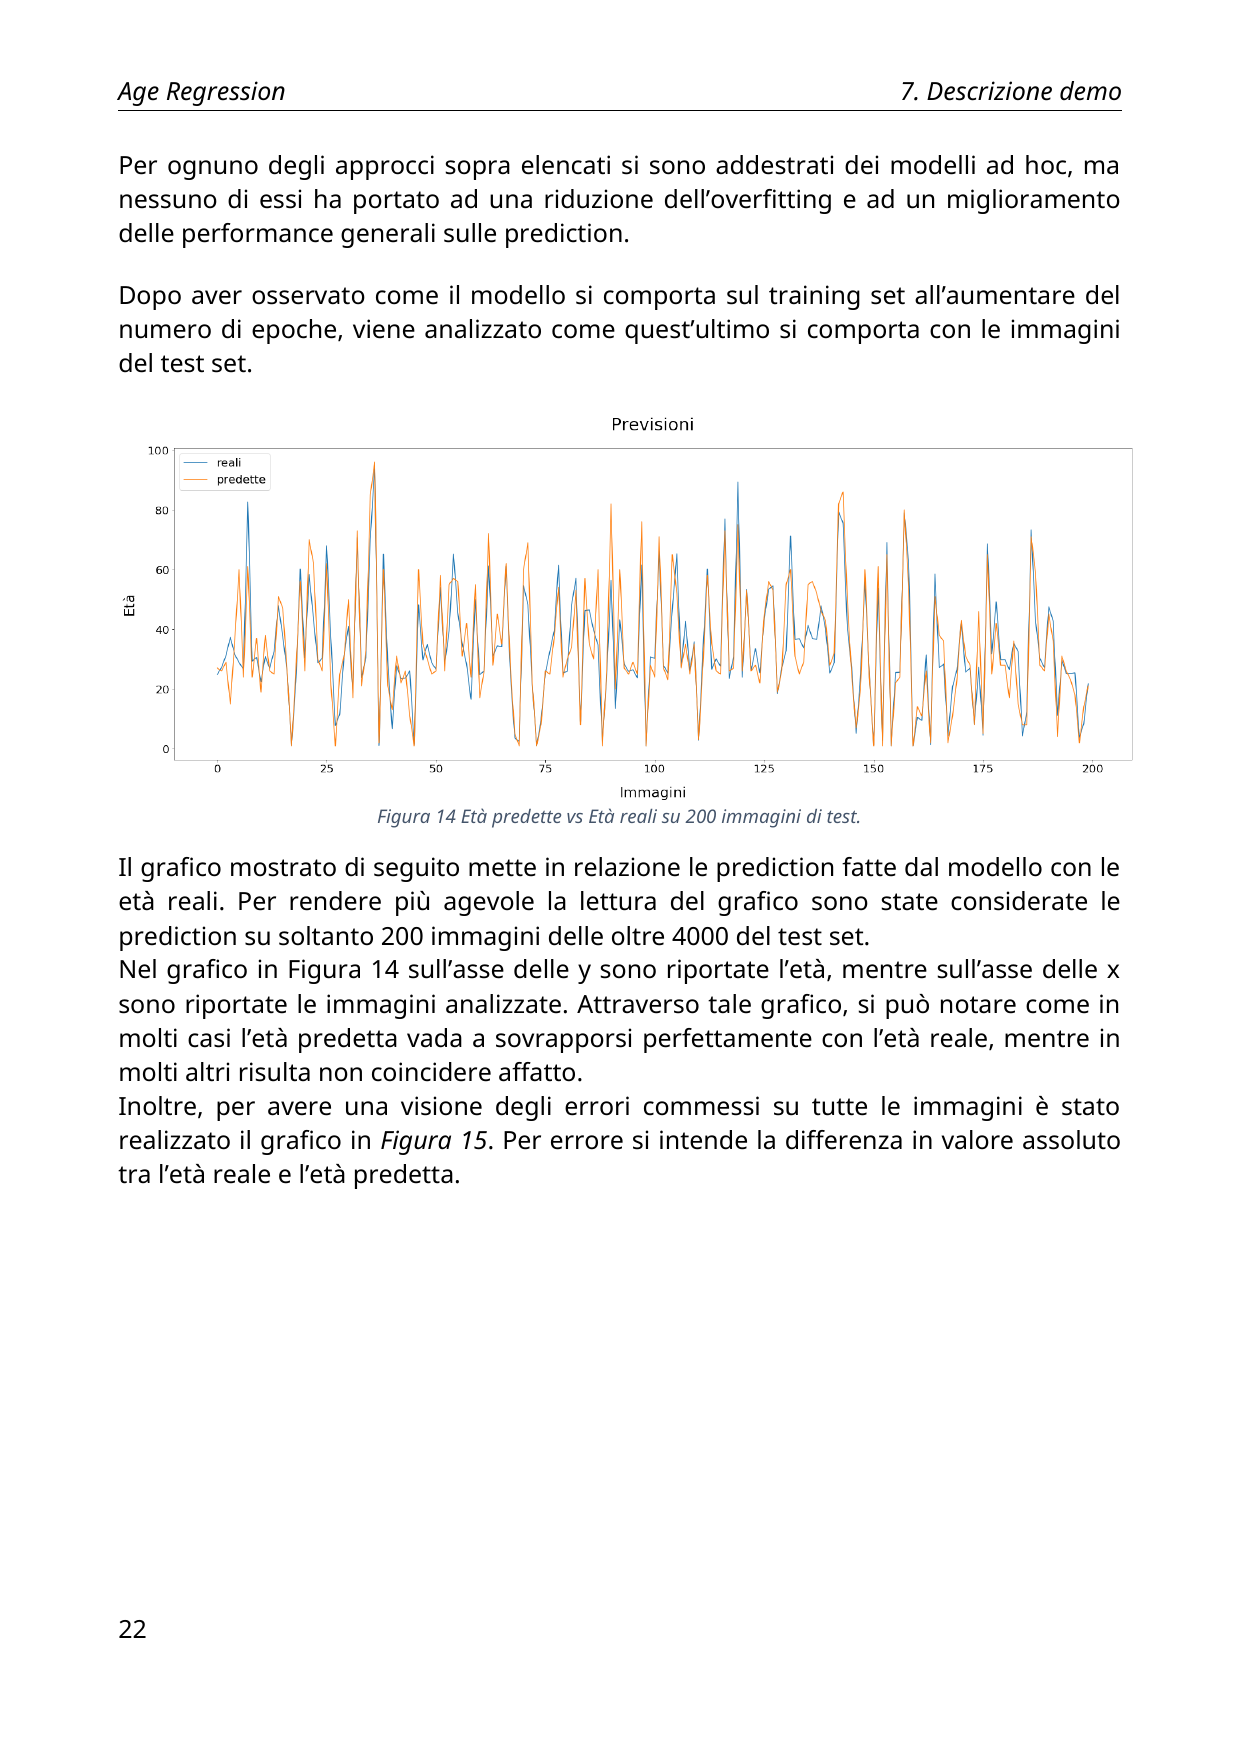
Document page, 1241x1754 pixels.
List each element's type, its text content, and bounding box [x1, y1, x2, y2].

text Figura 14 Età predette vs Età reali su 200 immagini di test. [118, 804, 1122, 829]
picture [118, 414, 1135, 804]
text Inoltre, per avere una visione degli errori commessi su tutte le immagini è stato realizzato il grafico in Figura 15. Per errore si intende la differenza in valore assoluto tra l’età reale e l’età predetta. [118, 1088, 1122, 1191]
text Il grafico mostrato di seguito mette in relazione le prediction fatte dal modello con le età reali. Per rendere più agevole la lettura del grafico sono state considerate le prediction su soltanto 200 immagini delle oltre 4000 del test set. [118, 850, 1122, 952]
text Nel grafico in Figura 14 sull’asse delle y sono riportate l’età, mentre sull’asse delle x sono riportate le immagini analizzate. Attraverso tale grafico, si può notare come in molti casi l’età predetta vada a sovrapporsi perfettamente con l’età reale, mentre in molti altri risulta non coincidere affatto. [118, 952, 1122, 1088]
text Dopo aver osservato come il modello si comporta sul training set all’aumentare del numero di epoche, viene analizzato come quest’ultimo si comporta con le immagini del test set. [118, 278, 1122, 380]
text Per ognuno degli approcci sopra elencati si sono addestrati dei modelli ad hoc, ma nessuno di essi ha portato ad una riduzione dell’overfitting e ad un miglioramento delle performance generali sulle prediction. [118, 148, 1122, 250]
